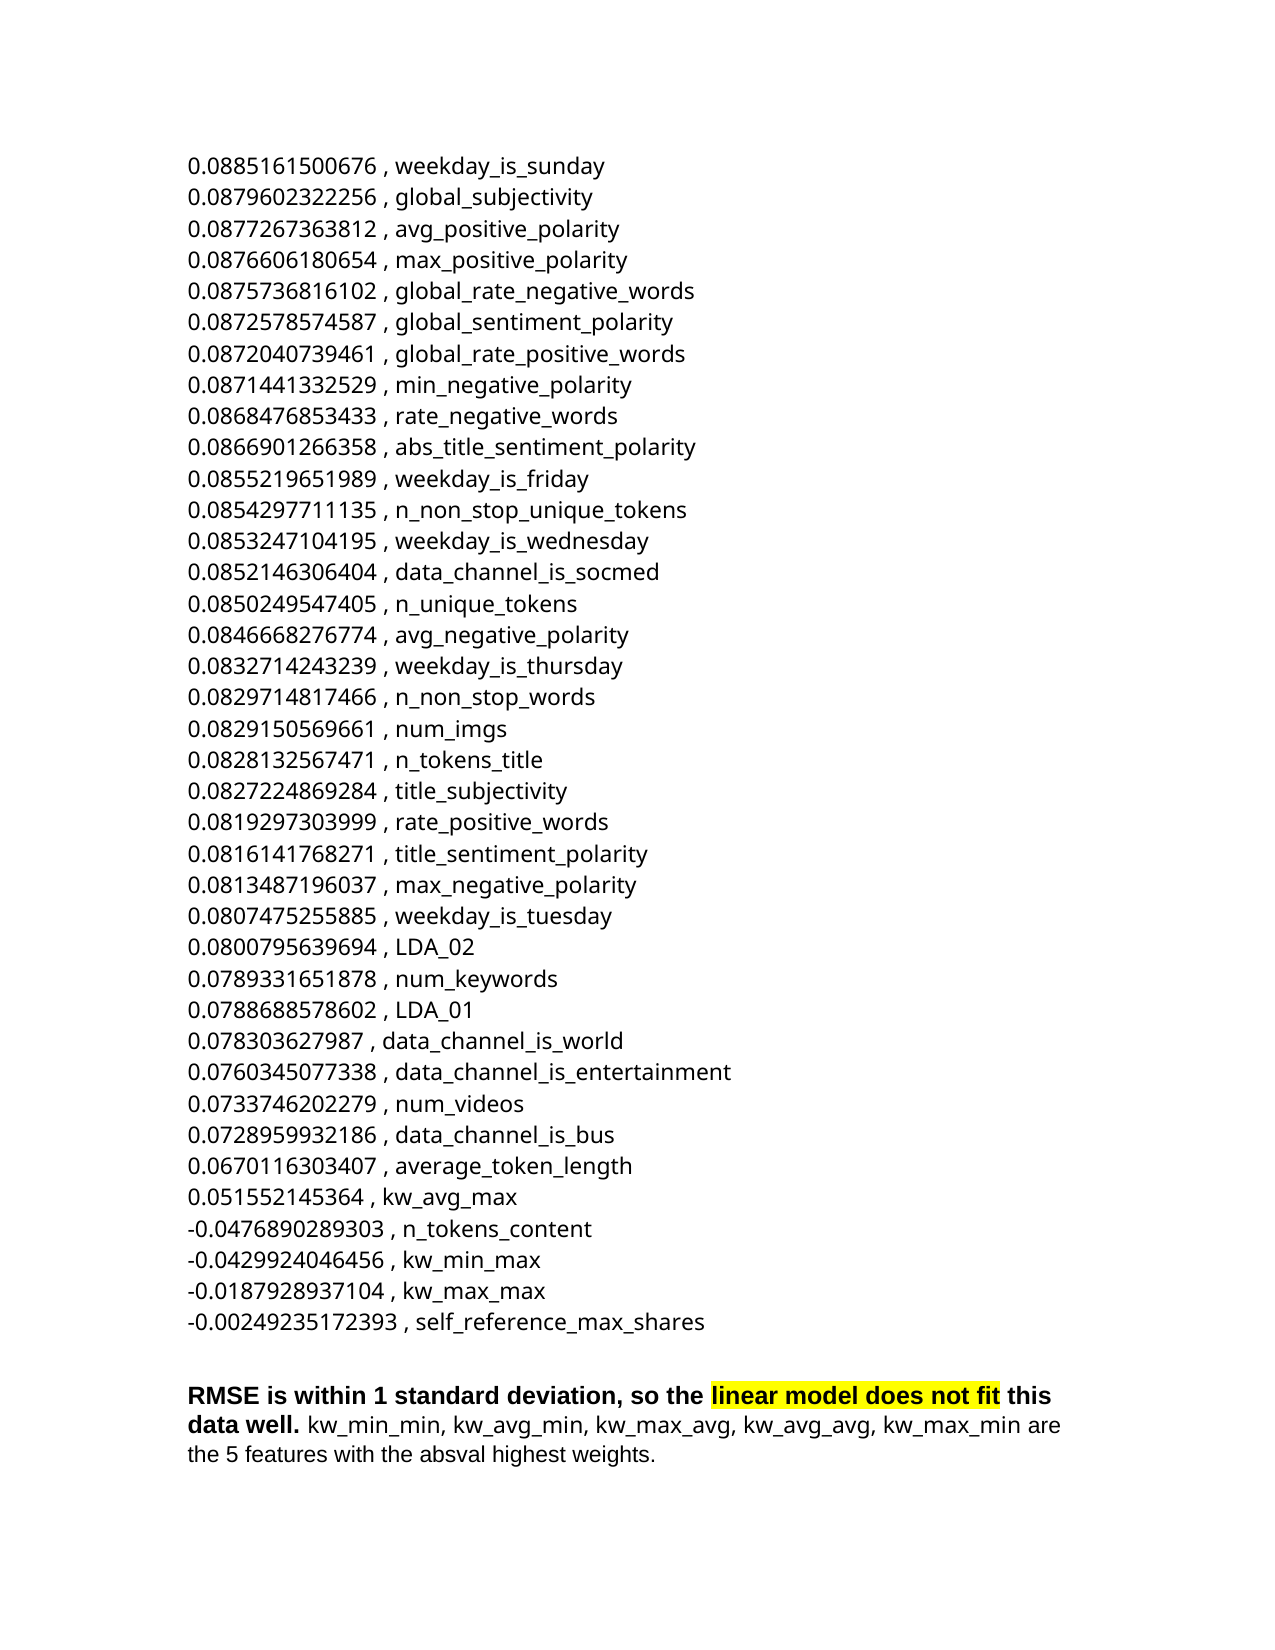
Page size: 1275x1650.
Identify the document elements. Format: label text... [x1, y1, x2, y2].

text 0.051552145364 , kw_avg_max [187, 1181, 1087, 1212]
text 0.0876606180654 , max_positive_polarity [187, 244, 1087, 275]
text -0.00249235172393 , self_reference_max_shares [187, 1306, 1087, 1337]
text 0.0827224869284 , title_subjectivity [187, 775, 1087, 806]
text 0.0866901266358 , abs_title_sentiment_polarity [187, 431, 1087, 462]
text 0.0819297303999 , rate_positive_words [187, 806, 1087, 837]
text 0.0813487196037 , max_negative_polarity [187, 869, 1087, 900]
text -0.0429924046456 , kw_min_max [187, 1244, 1087, 1275]
text 0.0832714243239 , weekday_is_thursday [187, 650, 1087, 681]
text 0.0855219651989 , weekday_is_friday [187, 462, 1087, 494]
text 0.0670116303407 , average_token_length [187, 1150, 1087, 1181]
text 0.0728959932186 , data_channel_is_bus [187, 1119, 1087, 1150]
text 0.0807475255885 , weekday_is_tuesday [187, 900, 1087, 931]
text -0.0476890289303 , n_tokens_content [187, 1212, 1087, 1244]
text 0.0854297711135 , n_non_stop_unique_tokens [187, 494, 1087, 525]
text RMSE is within 1 standard deviation, so the linear model does not fit this data well. kw_min_min, kw_avg_min, kw_max_avg, kw_avg_avg, kw_max_min are the 5 features with the absval highest weights. [187, 1381, 1087, 1467]
text 0.078303627987 , data_channel_is_world [187, 1025, 1087, 1056]
text 0.0829150569661 , num_imgs [187, 712, 1087, 744]
text 0.0789331651878 , num_keywords [187, 962, 1087, 994]
text 0.0760345077338 , data_channel_is_entertainment [187, 1056, 1087, 1087]
text 0.0816141768271 , title_sentiment_polarity [187, 837, 1087, 869]
text 0.0871441332529 , min_negative_polarity [187, 369, 1087, 400]
text 0.0800795639694 , LDA_02 [187, 931, 1087, 962]
text 0.0853247104195 , weekday_is_wednesday [187, 525, 1087, 556]
text -0.0187928937104 , kw_max_max [187, 1275, 1087, 1306]
text 0.0850249547405 , n_unique_tokens [187, 587, 1087, 619]
text 0.0868476853433 , rate_negative_words [187, 400, 1087, 431]
text 0.0846668276774 , avg_negative_polarity [187, 619, 1087, 650]
text 0.0872040739461 , global_rate_positive_words [187, 337, 1087, 369]
text 0.0829714817466 , n_non_stop_words [187, 681, 1087, 712]
text 0.0879602322256 , global_subjectivity [187, 181, 1087, 212]
text 0.0788688578602 , LDA_01 [187, 994, 1087, 1025]
text 0.0733746202279 , num_videos [187, 1087, 1087, 1119]
text 0.0852146306404 , data_channel_is_socmed [187, 556, 1087, 587]
text 0.0828132567471 , n_tokens_title [187, 744, 1087, 775]
text 0.0877267363812 , avg_positive_polarity [187, 212, 1087, 244]
text 0.0885161500676 , weekday_is_sunday [187, 150, 1087, 181]
text 0.0875736816102 , global_rate_negative_words [187, 275, 1087, 306]
text 0.0872578574587 , global_sentiment_polarity [187, 306, 1087, 337]
